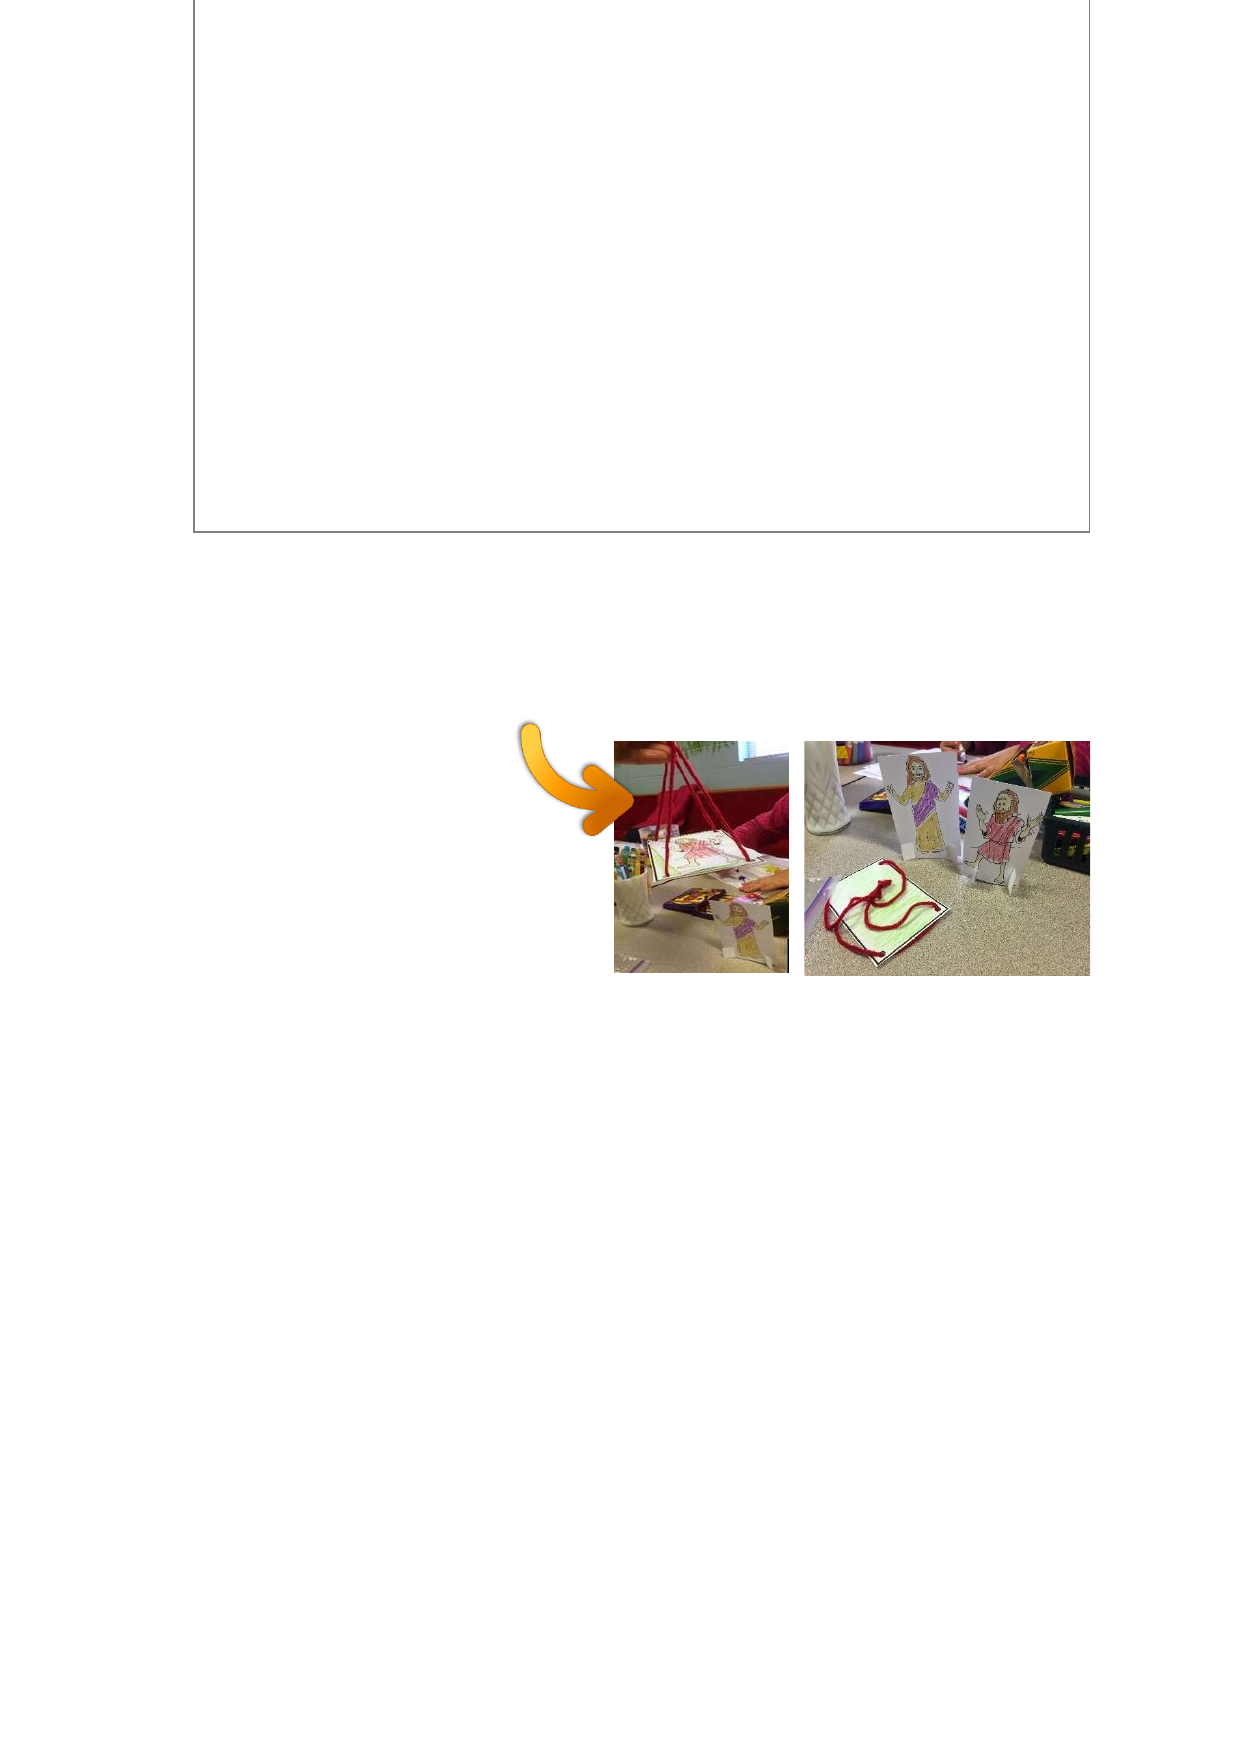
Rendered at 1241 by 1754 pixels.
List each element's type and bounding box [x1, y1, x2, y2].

picture [510, 713, 789, 973]
picture [804, 741, 1091, 976]
